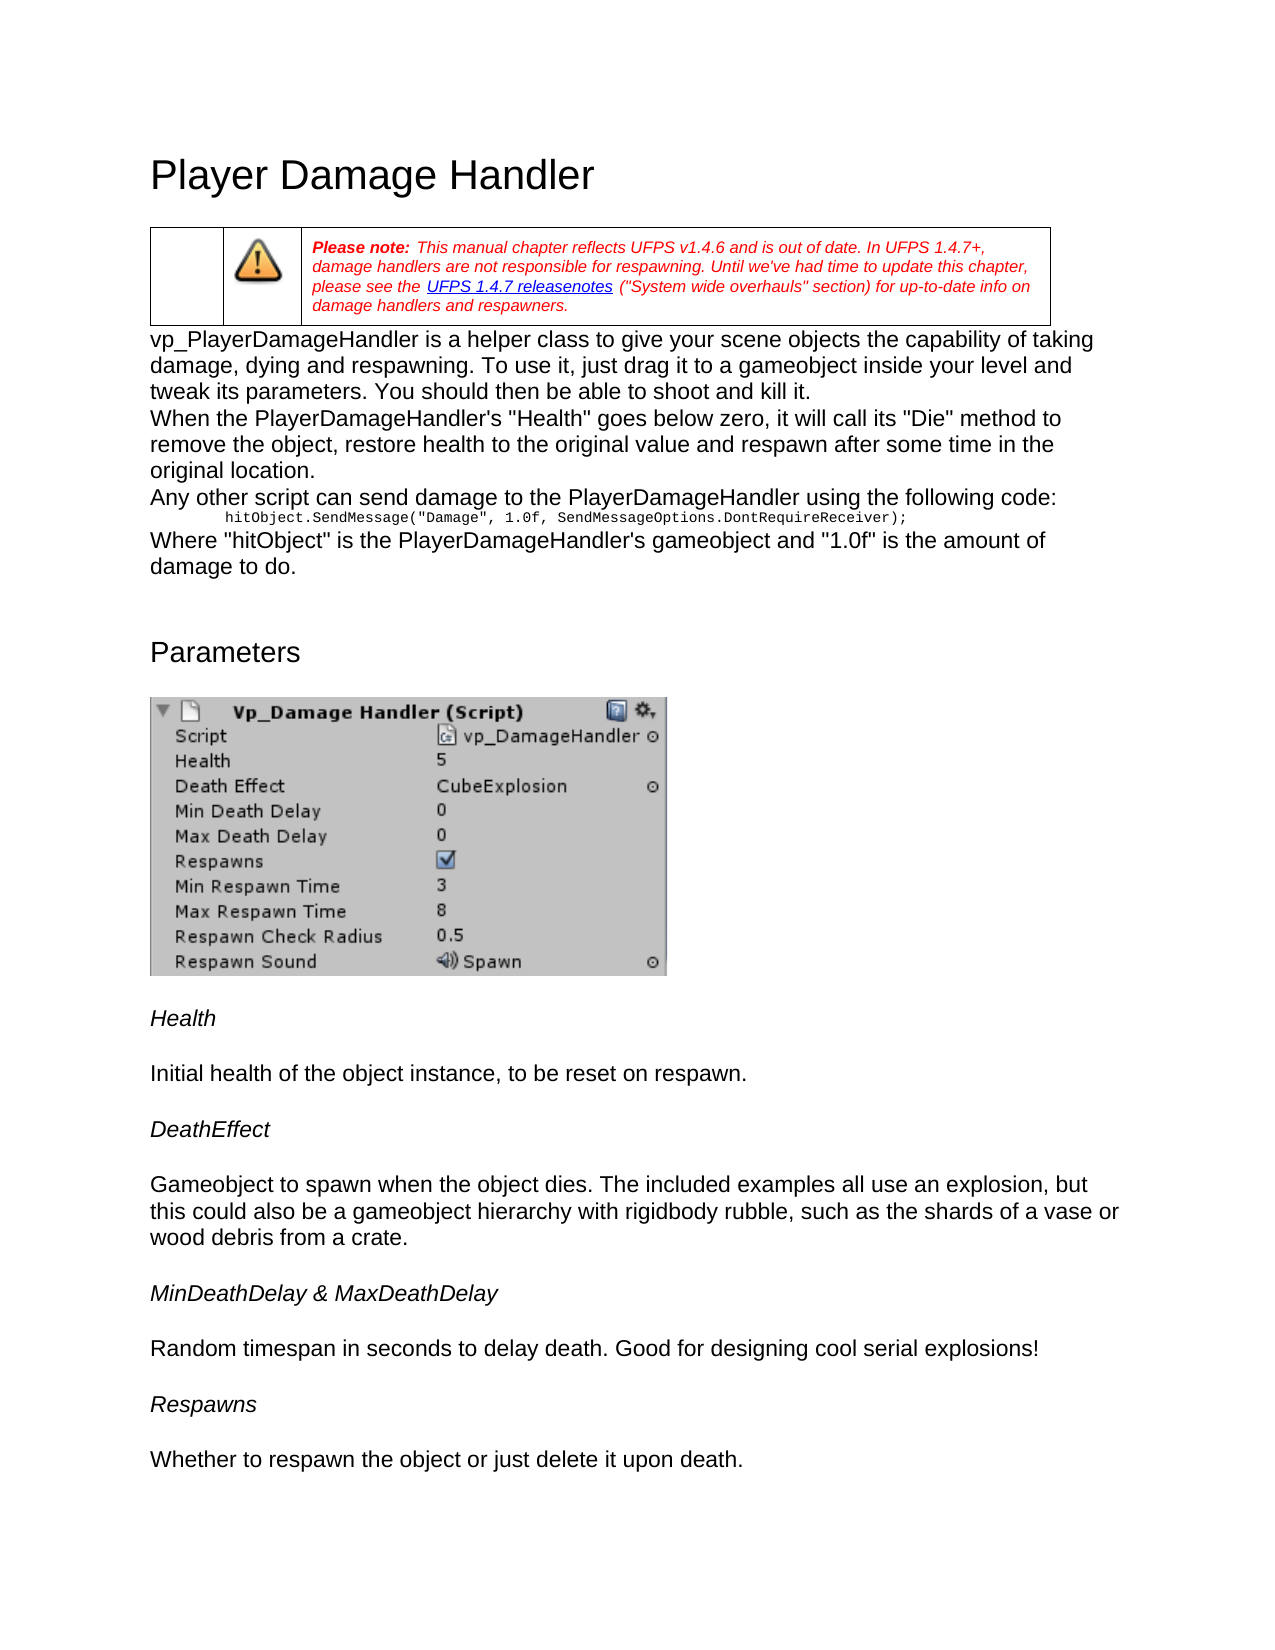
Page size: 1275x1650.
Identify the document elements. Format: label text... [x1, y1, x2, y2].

text Player Damage Handler [150, 150, 1125, 198]
text When the PlayerDamageHandler's "Health" goes below zero, it will call its "Die" method to remove the object, restore health to the original value and respawn after some time in the original location. [150, 405, 1125, 484]
text Where "hitObject" is the PlayerDamageHandler's gameobject and "1.0f" is the amount of damage to do. [150, 527, 1125, 579]
text Initial health of the object instance, to be reset on respawn. [150, 1060, 1125, 1087]
text Random timespan in seconds to delay death. Good for designing cool serial explosions! [150, 1335, 1125, 1362]
text Parameters [150, 635, 1125, 668]
text Respawns [150, 1391, 1125, 1417]
text DeathEffect [150, 1116, 1125, 1142]
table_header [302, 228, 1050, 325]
text Any other script can send damage to the PlayerDamageHandler using the following code: [150, 484, 1125, 510]
picture [233, 238, 284, 288]
text Gameobject to spawn when the object dies. The included examples all use an explosion, but this could also be a gameobject hierarchy with rigidbody rubble, such as the shards of a vase or wood debris from a crate. [150, 1171, 1125, 1251]
text hitObject.SendMessage("Damage", 1.0f, SendMessageOptions.DontRequireReceiver); [225, 510, 1125, 527]
text Whether to respawn the object or just delete it upon death. [150, 1446, 1125, 1473]
picture [150, 697, 668, 976]
text vp_PlayerDamageHandler is a helper class to give your scene objects the capability of taking damage, dying and respawning. To use it, just drag it to a gameobject inside your level and tweak its parameters. You should then be able to shoot and kill it. [150, 326, 1125, 405]
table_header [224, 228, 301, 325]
text MinDeathDelay & MaxDeathDelay [150, 1280, 1125, 1306]
text Health [150, 1005, 1125, 1031]
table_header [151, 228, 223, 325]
